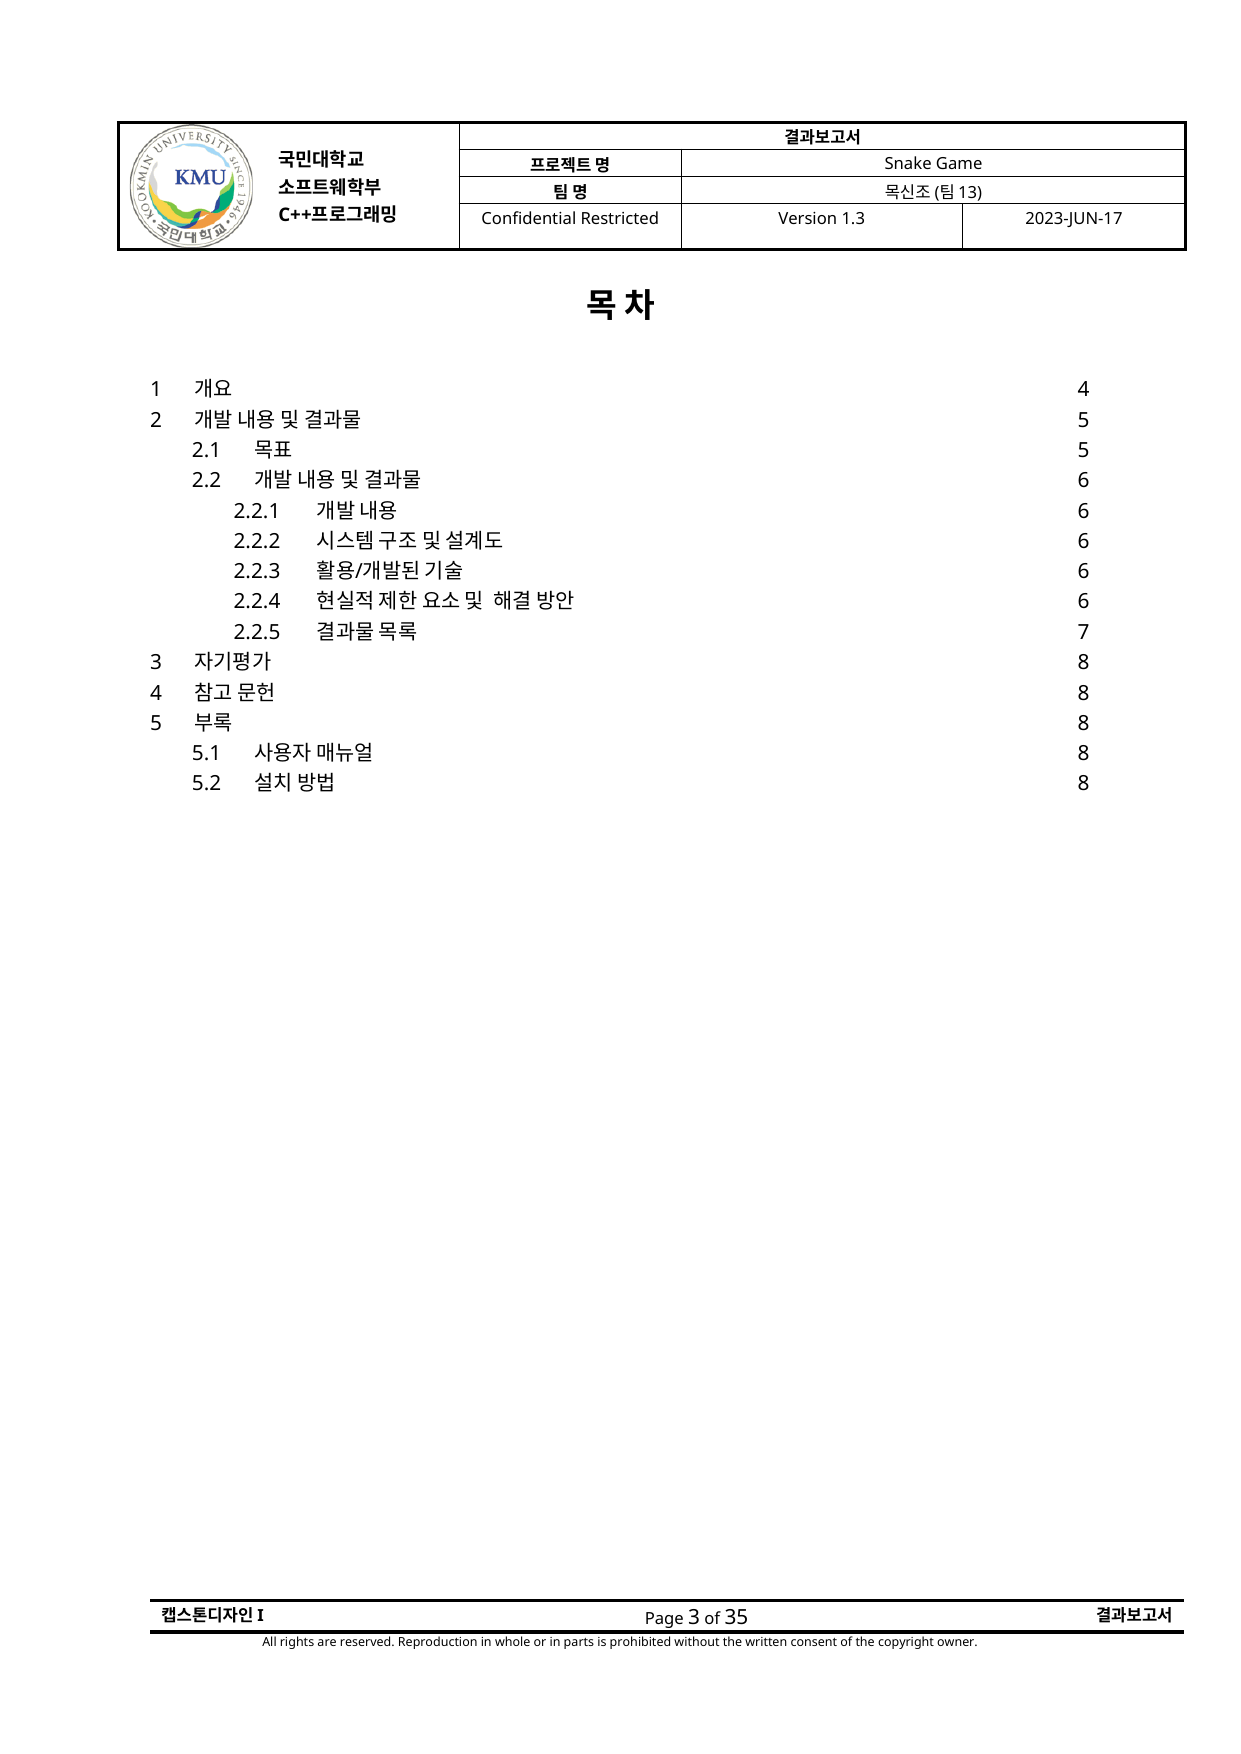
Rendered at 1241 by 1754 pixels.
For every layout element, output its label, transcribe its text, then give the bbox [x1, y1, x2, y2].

picture [129, 124, 253, 248]
text 목 차 [150, 279, 1090, 327]
